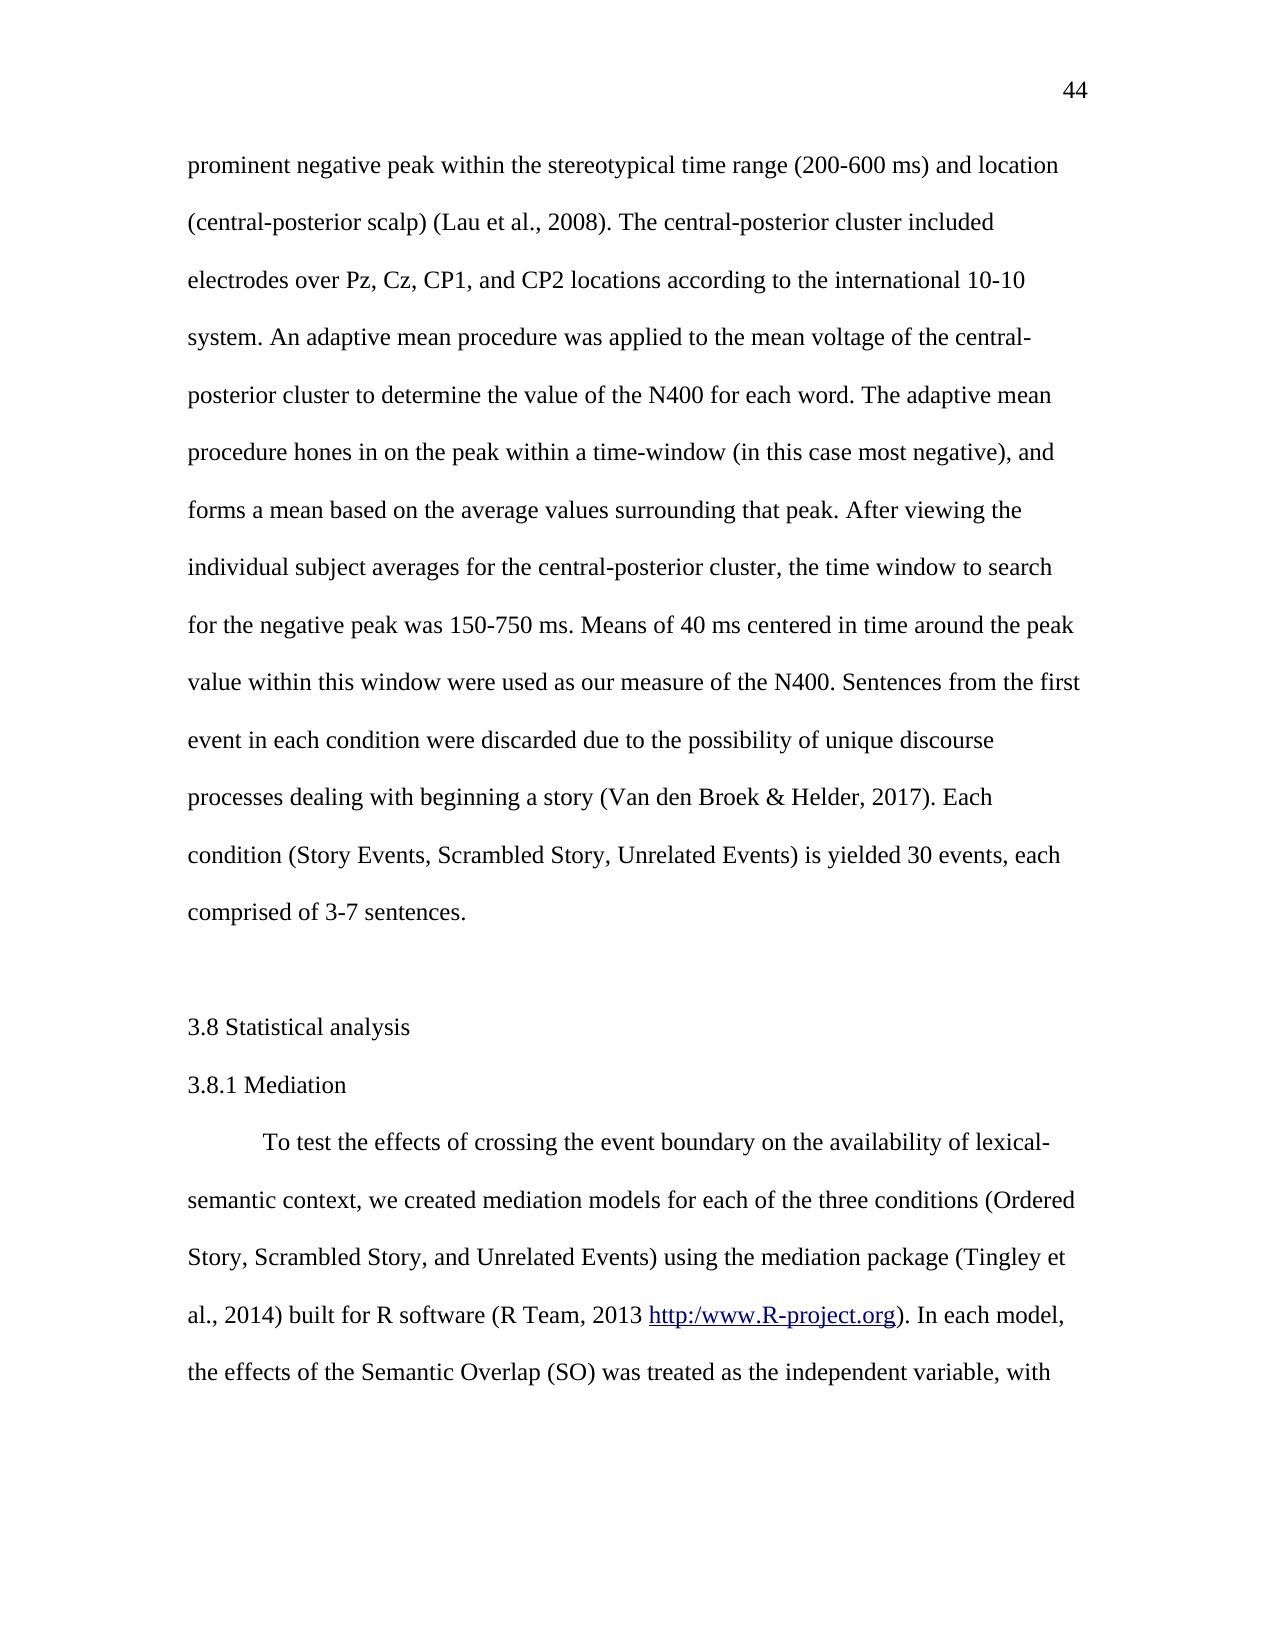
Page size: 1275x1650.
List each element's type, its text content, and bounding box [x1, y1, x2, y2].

text 3.8.1 Mediation [187, 1070, 1087, 1099]
subtitle 3.8 Statistical analysis [187, 1012, 1087, 1041]
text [187, 1127, 1087, 1386]
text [187, 150, 1087, 926]
